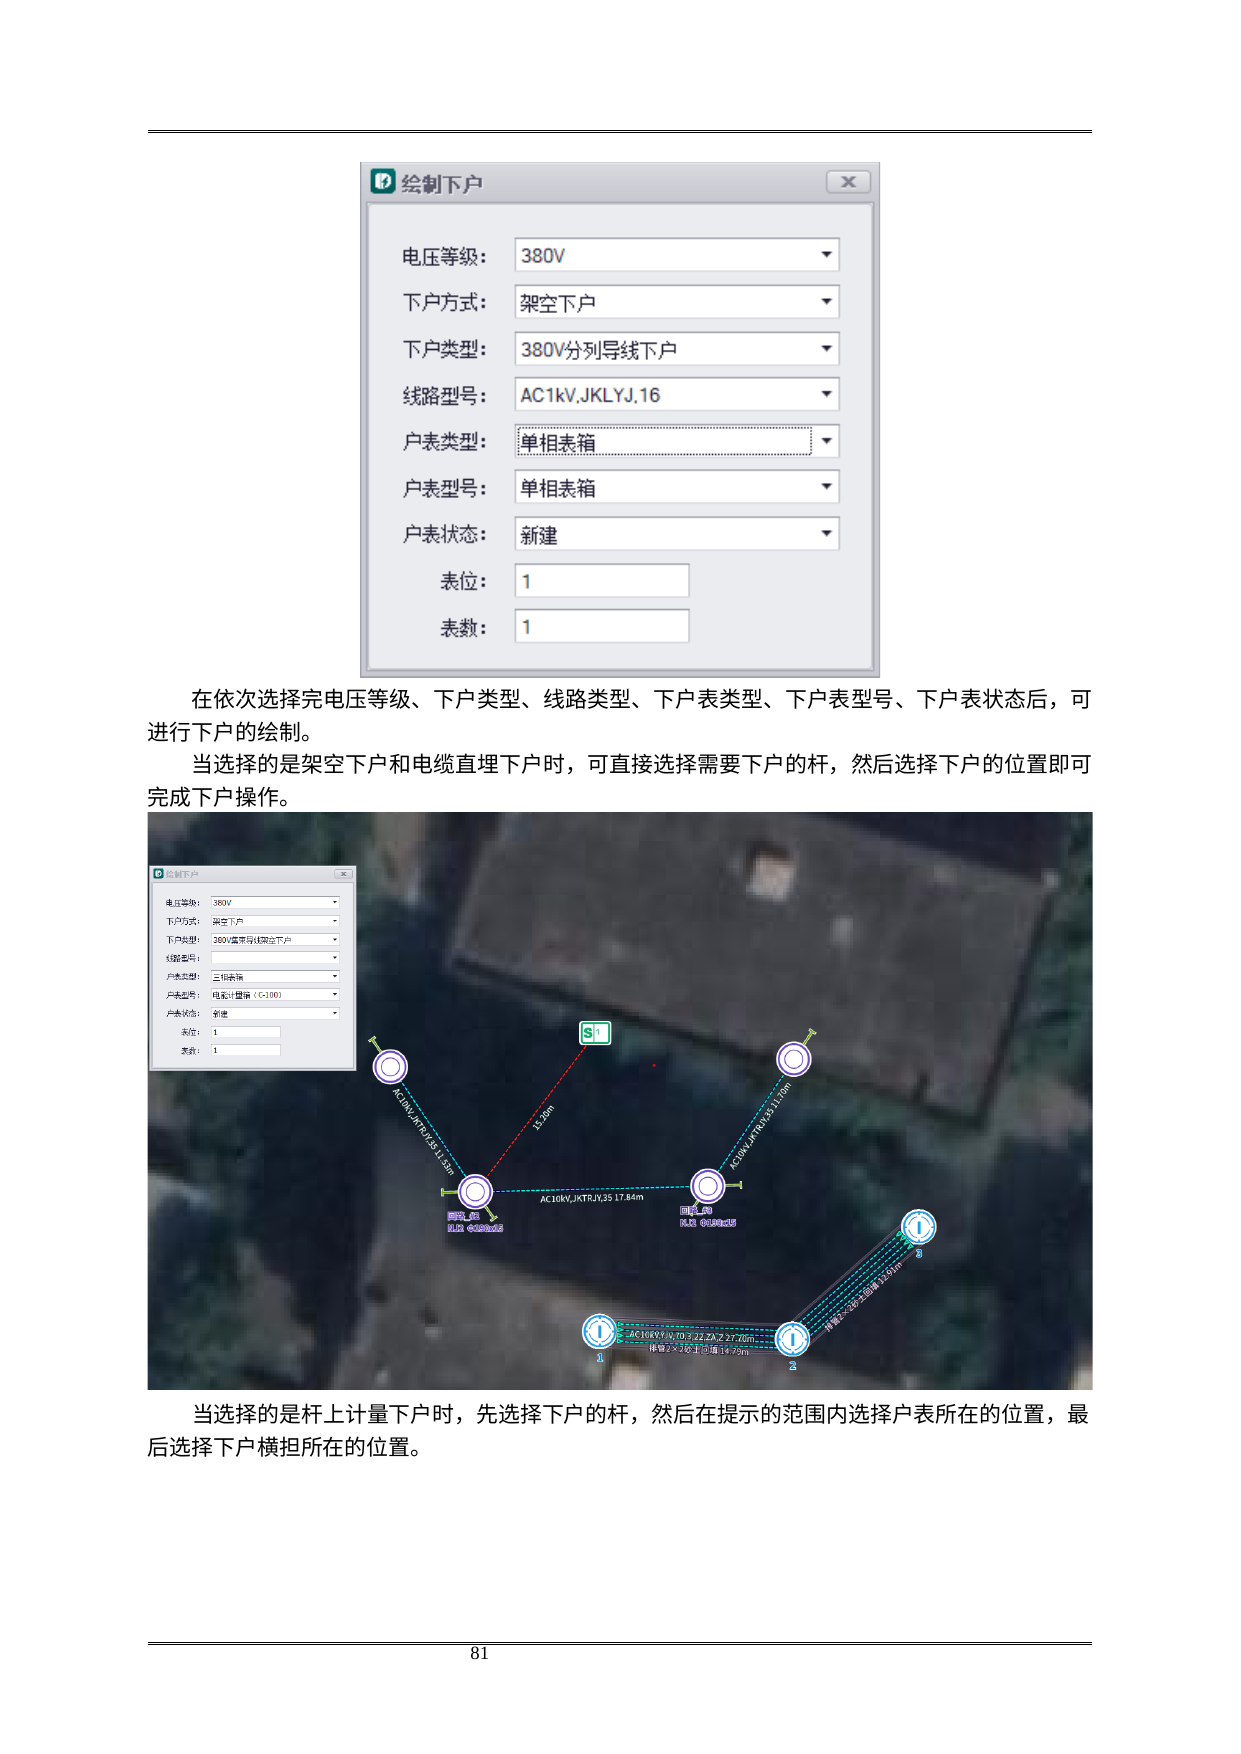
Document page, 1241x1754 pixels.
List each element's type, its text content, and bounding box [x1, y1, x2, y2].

text 当选择的是架空下户和电缆直埋下户时，可直接选择需要下户的杆，然后选择下户的位置即可完成下户操作。 [148, 747, 1092, 812]
text 在依次选择完电压等级、下户类型、线路类型、下户表类型、下户表型号、下户表状态后，可进行下户的绘制。 [148, 682, 1092, 747]
text 当选择的是杆上计量下户时，先选择下户的杆，然后在提示的范围内选择户表所在的位置，最后选择下户横担所在的位置。 [148, 1397, 1092, 1462]
picture [147, 812, 1093, 1390]
picture [360, 162, 881, 678]
